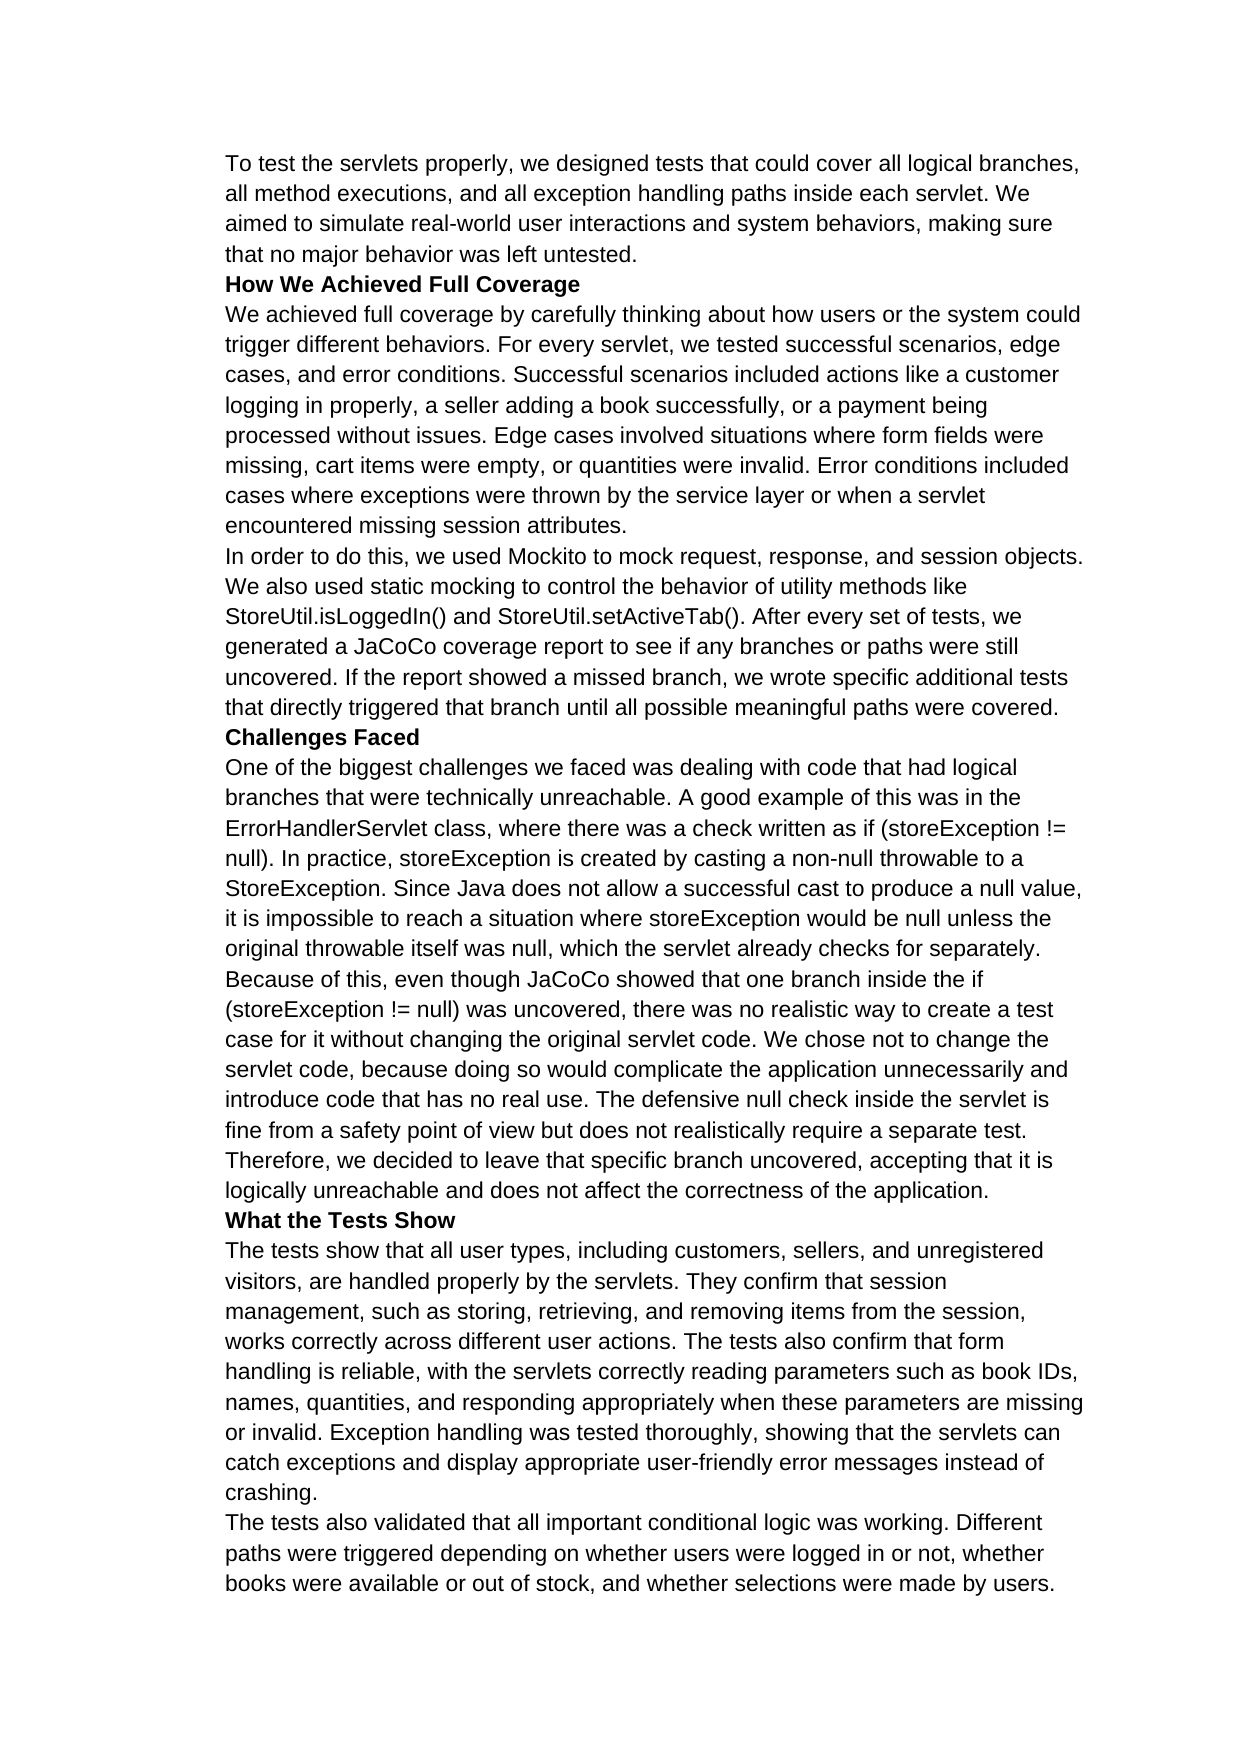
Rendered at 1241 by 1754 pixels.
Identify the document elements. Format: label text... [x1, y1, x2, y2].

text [225, 1509, 1090, 1596]
text Because of this, even though JaCoCo showed that one branch inside the if (storeException != null) was uncovered, there was no realistic way to create a test case for it without changing the original servlet code. We chose not to change the servlet code, because doing so would complicate the application unnecessarily and introduce code that has no real use. The defensive null check inside the servlet is fine from a safety point of view but does not realistically require a separate test. Therefore, we decided to leave that specific branch uncovered, accepting that it is logically unreachable and does not affect the correctness of the application. [225, 966, 1090, 1203]
text Challenges Faced [225, 724, 1090, 750]
text What the Tests Show [225, 1207, 1090, 1234]
text To test the servlets properly, we designed tests that could cover all logical branches, all method executions, and all exception handling paths inside each servlet. We aimed to simulate real-world user interactions and system behaviors, making sure that no major behavior was left untested. [225, 150, 1090, 267]
text One of the biggest challenges we faced was dealing with code that had logical branches that were technically unreachable. A good example of this was in the ErrorHandlerServlet class, where there was a check written as if (storeException != null). In practice, storeException is created by casting a non-null throwable to a StoreException. Since Java does not allow a successful cast to produce a null value, it is impossible to reach a situation where storeException would be null unless the original throwable itself was null, which the servlet already checks for separately. [225, 754, 1090, 962]
text We achieved full coverage by carefully thinking about how users or the system could trigger different behaviors. For every servlet, we tested successful scenarios, edge cases, and error conditions. Successful scenarios included actions like a customer logging in properly, a seller adding a book successfully, or a payment being processed without issues. Edge cases involved situations where form fields were missing, cart items were empty, or quantities were invalid. Error conditions included cases where exceptions were thrown by the service layer or when a servlet encountered missing session attributes. [225, 301, 1090, 539]
text In order to do this, we used Mockito to mock request, response, and session objects. We also used static mocking to control the behavior of utility methods like StoreUtil.isLoggedIn() and StoreUtil.setActiveTab(). After every set of tests, we generated a JaCoCo coverage report to see if any branches or paths were still uncovered. If the report showed a missed branch, we wrote specific additional tests that directly triggered that branch until all possible meaningful paths were covered. [225, 543, 1090, 720]
text The tests show that all user types, including customers, sellers, and unregistered visitors, are handled properly by the servlets. They confirm that session management, such as storing, retrieving, and removing items from the session, works correctly across different user actions. The tests also confirm that form handling is reliable, with the servlets correctly reading parameters such as book IDs, names, quantities, and responding appropriately when these parameters are missing or invalid. Exception handling was tested thoroughly, showing that the servlets can catch exceptions and display appropriate user-friendly error messages instead of crashing. [225, 1237, 1090, 1506]
text How We Achieved Full Coverage [225, 271, 1090, 297]
